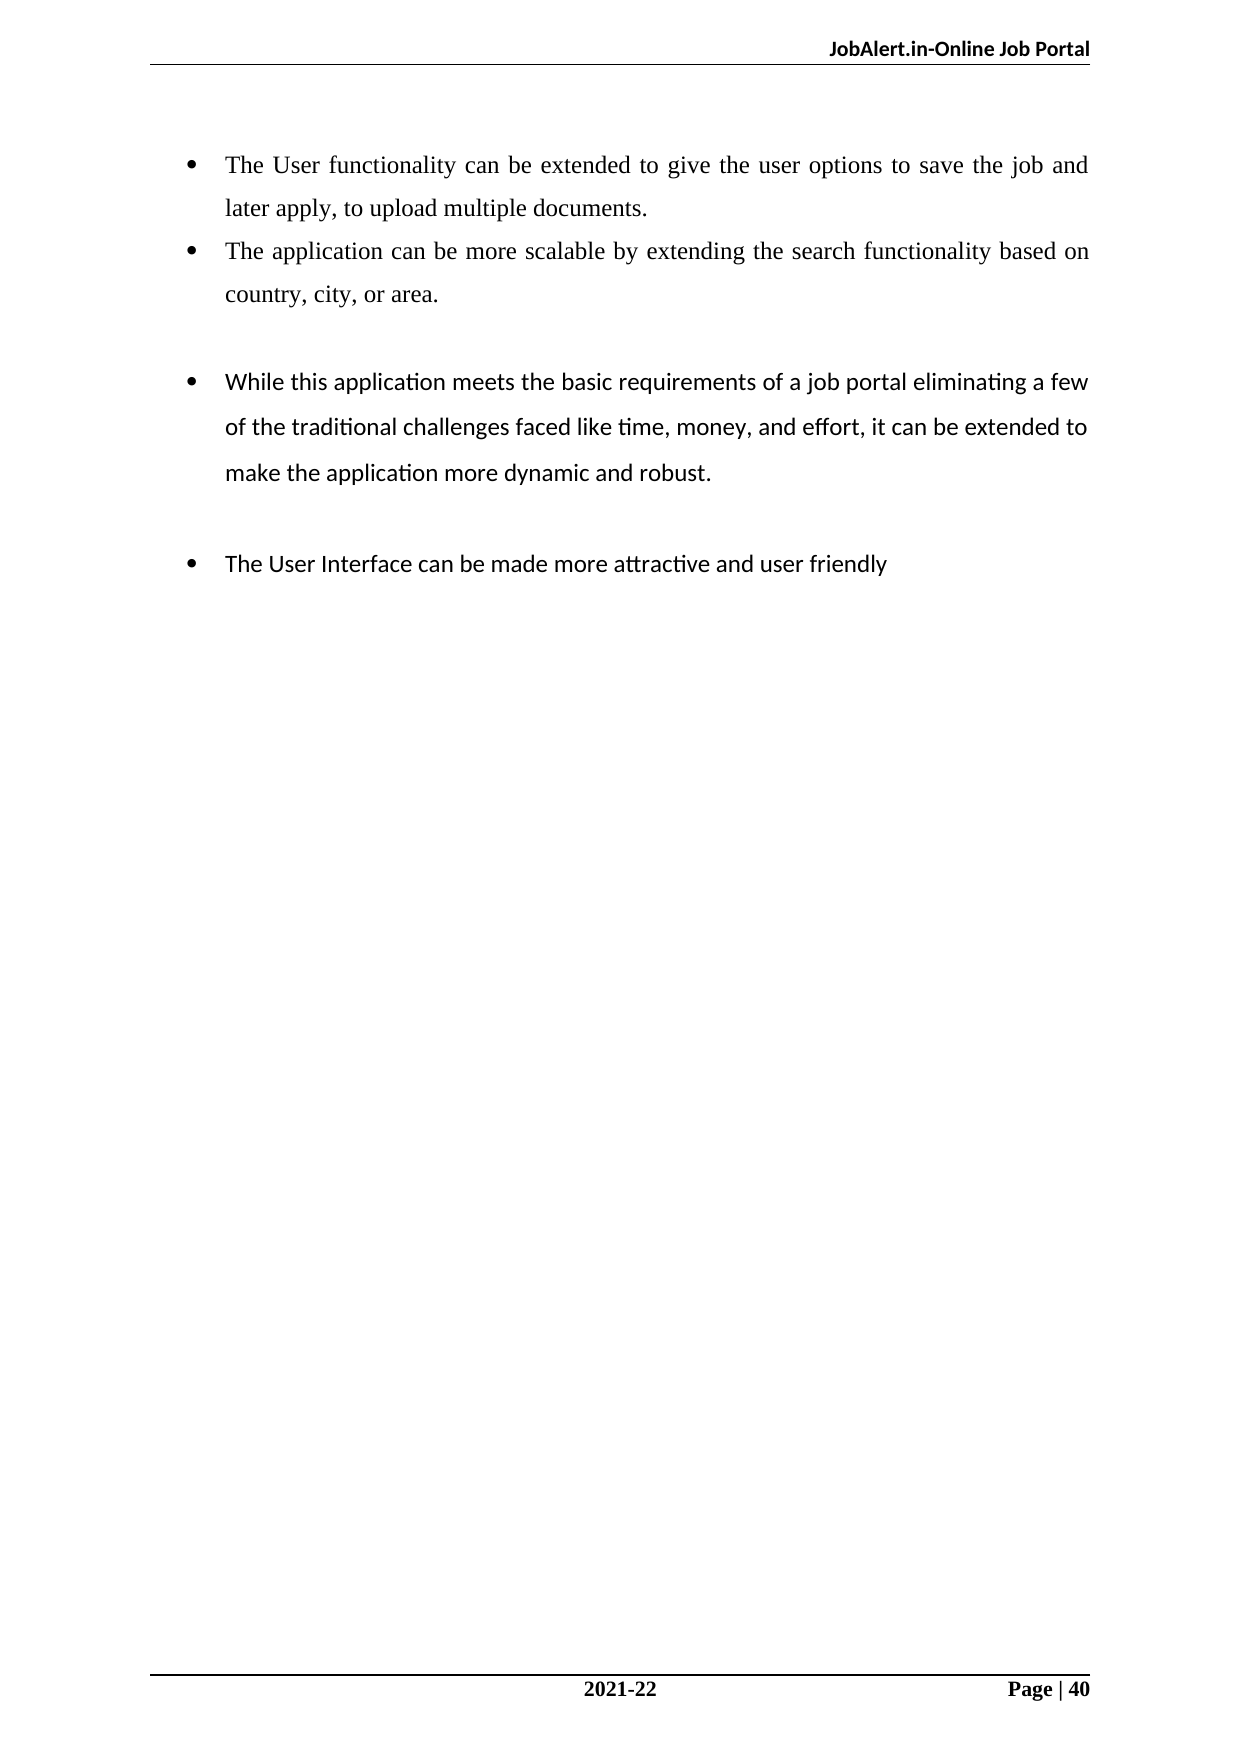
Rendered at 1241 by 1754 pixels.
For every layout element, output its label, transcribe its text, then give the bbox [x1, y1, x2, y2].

list The User functionality can be extended to give the user options to save the job and later apply, to upload multiple documents. [187, 150, 1090, 222]
list While this application meets the basic requirements of a job portal eliminating a few of the traditional challenges faced like time, money, and effort, it can be extended to make the application more dynamic and robust. [187, 366, 1090, 488]
list The application can be more scalable by extending the search functionality based on country, city, or area. [187, 236, 1090, 308]
list The User Interface can be made more attractive and user friendly [187, 548, 1090, 579]
